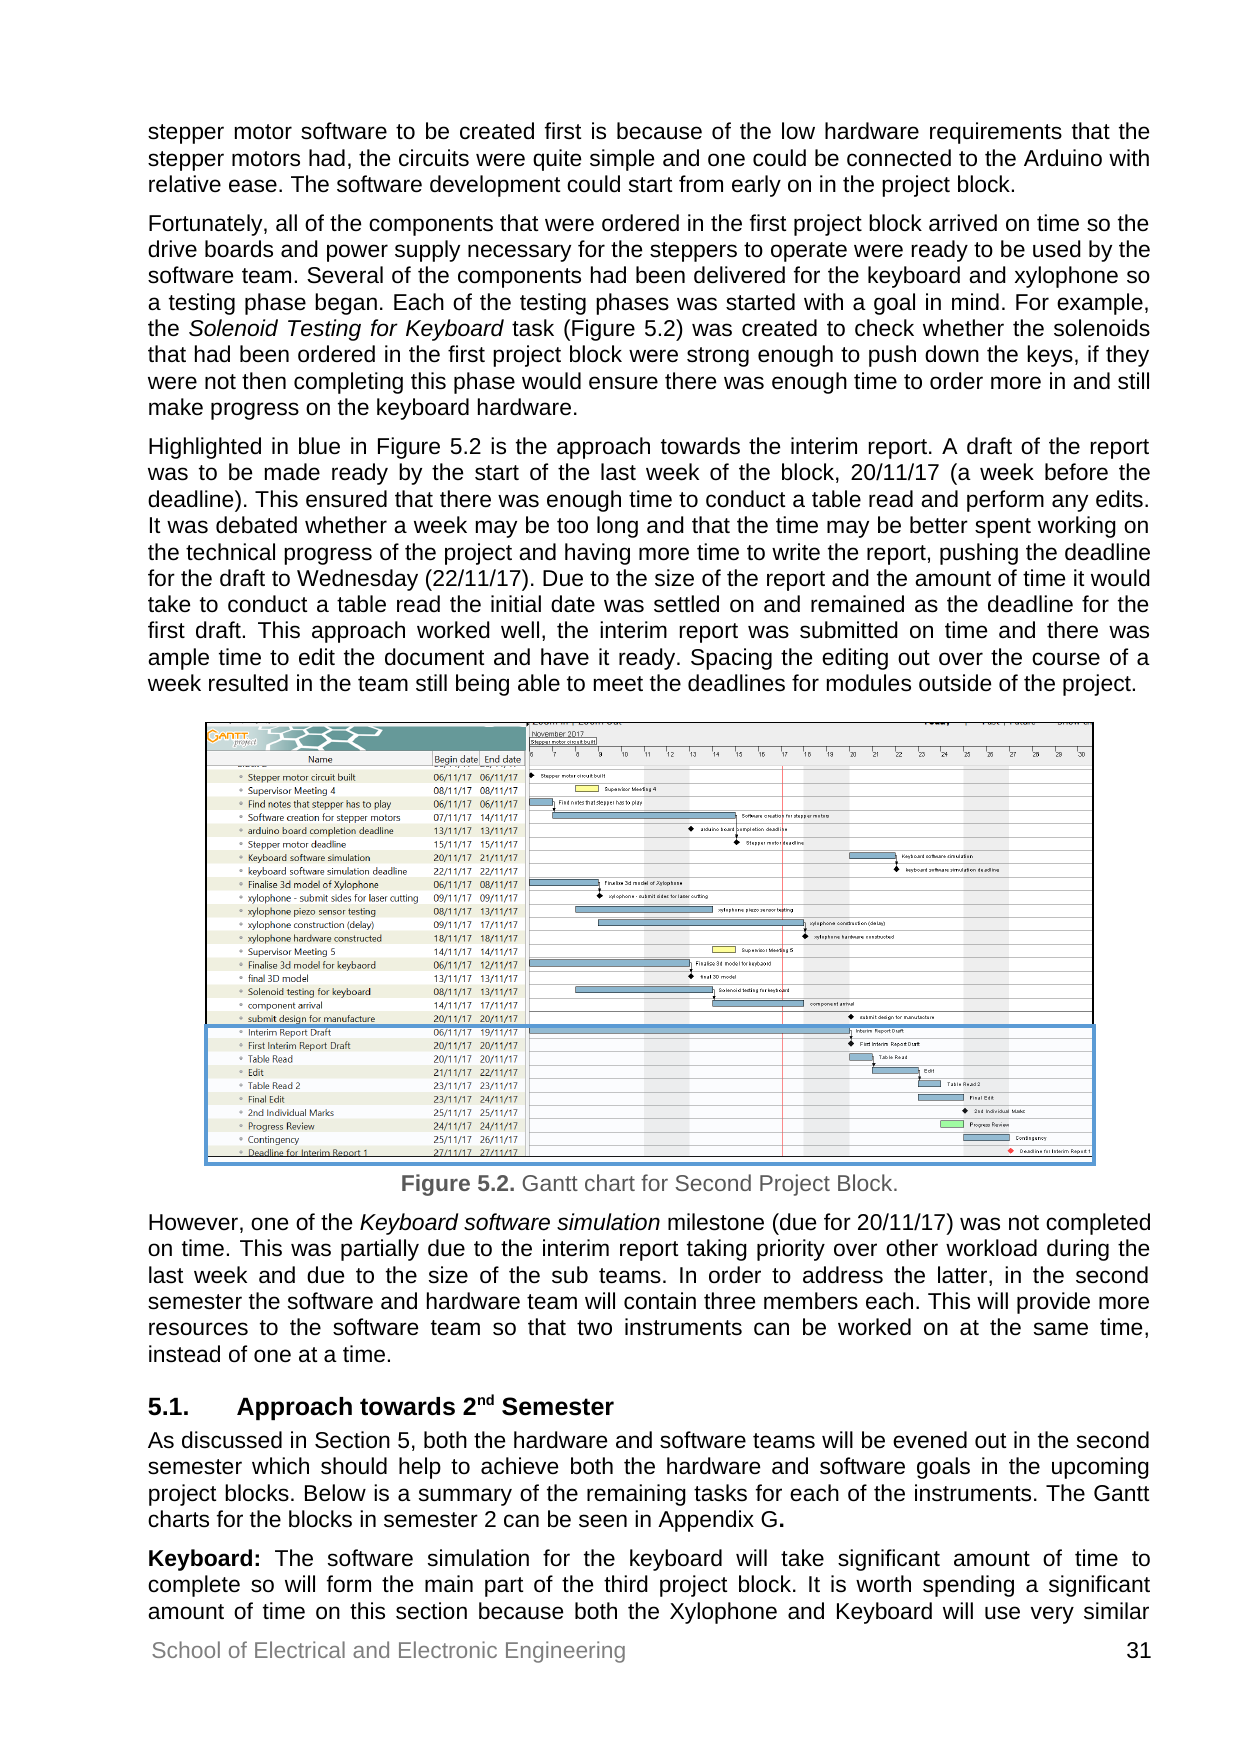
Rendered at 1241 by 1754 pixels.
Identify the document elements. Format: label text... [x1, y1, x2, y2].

text As discussed in Section 5, both the hardware and software teams will be evened out in the second semester which should help to achieve both the hardware and software goals in the upcoming project blocks. Below is a summary of the remaining tasks for each of the instruments. The Gantt charts for the blocks in semester 2 can be seen in Appendix G. [148, 1427, 1152, 1532]
text Highlighted in blue in Figure 5.2 is the approach towards the interim report. A draft of the report was to be made ready by the start of the last week of the block, 20/11/17 (a week before the deadline). This ensured that there was enough time to conduct a table read and perform any edits. It was debated whether a week may be too long and that the time may be better spent working on the technical progress of the project and having more time to write the report, pushing the deadline for the draft to Wednesday (22/11/17). Due to the size of the report and the amount of time it would take to conduct a table read the initial date was settled on and remained as the deadline for the first draft. This approach worked well, the interim report was submitted on time and there was ample time to edit the document and have it ready. Spacing the editing out over the course of a week resulted in the team still being able to meet the deadlines for modules outside of the project. [148, 433, 1152, 697]
text However, one of the Keyboard software simulation milestone (due for 20/11/17) was not completed on time. This was partially due to the interim report taking priority over other workload during the last week and due to the size of the sub teams. In order to address the latter, in the second semester the software and hardware team will contain three members each. This will provide more resources to the software team so that two instruments can be worked on at the same time, instead of one at a time. [148, 1209, 1152, 1367]
subtitle Approach towards 2nd Semester [148, 1392, 1152, 1421]
text Figure 5.2. Gantt chart for Second Project Block. [148, 1170, 1152, 1196]
picture [207, 723, 1092, 1024]
text Fortunately, all of the components that were ordered in the first project block arrived on time so the drive boards and power supply necessary for the steppers to operate were ready to be used by the software team. Several of the components had been delivered for the keyboard and xylophone so a testing phase began. Each of the testing phases was started with a goal in mind. For example, the Solenoid Testing for Keyboard task (Figure 5.2) was created to check whether the solenoids that had been ordered in the first project block were strong enough to push down the keys, if they were not then completing this phase would ensure there was enough time to order more in and still make progress on the keyboard hardware. [148, 210, 1152, 421]
